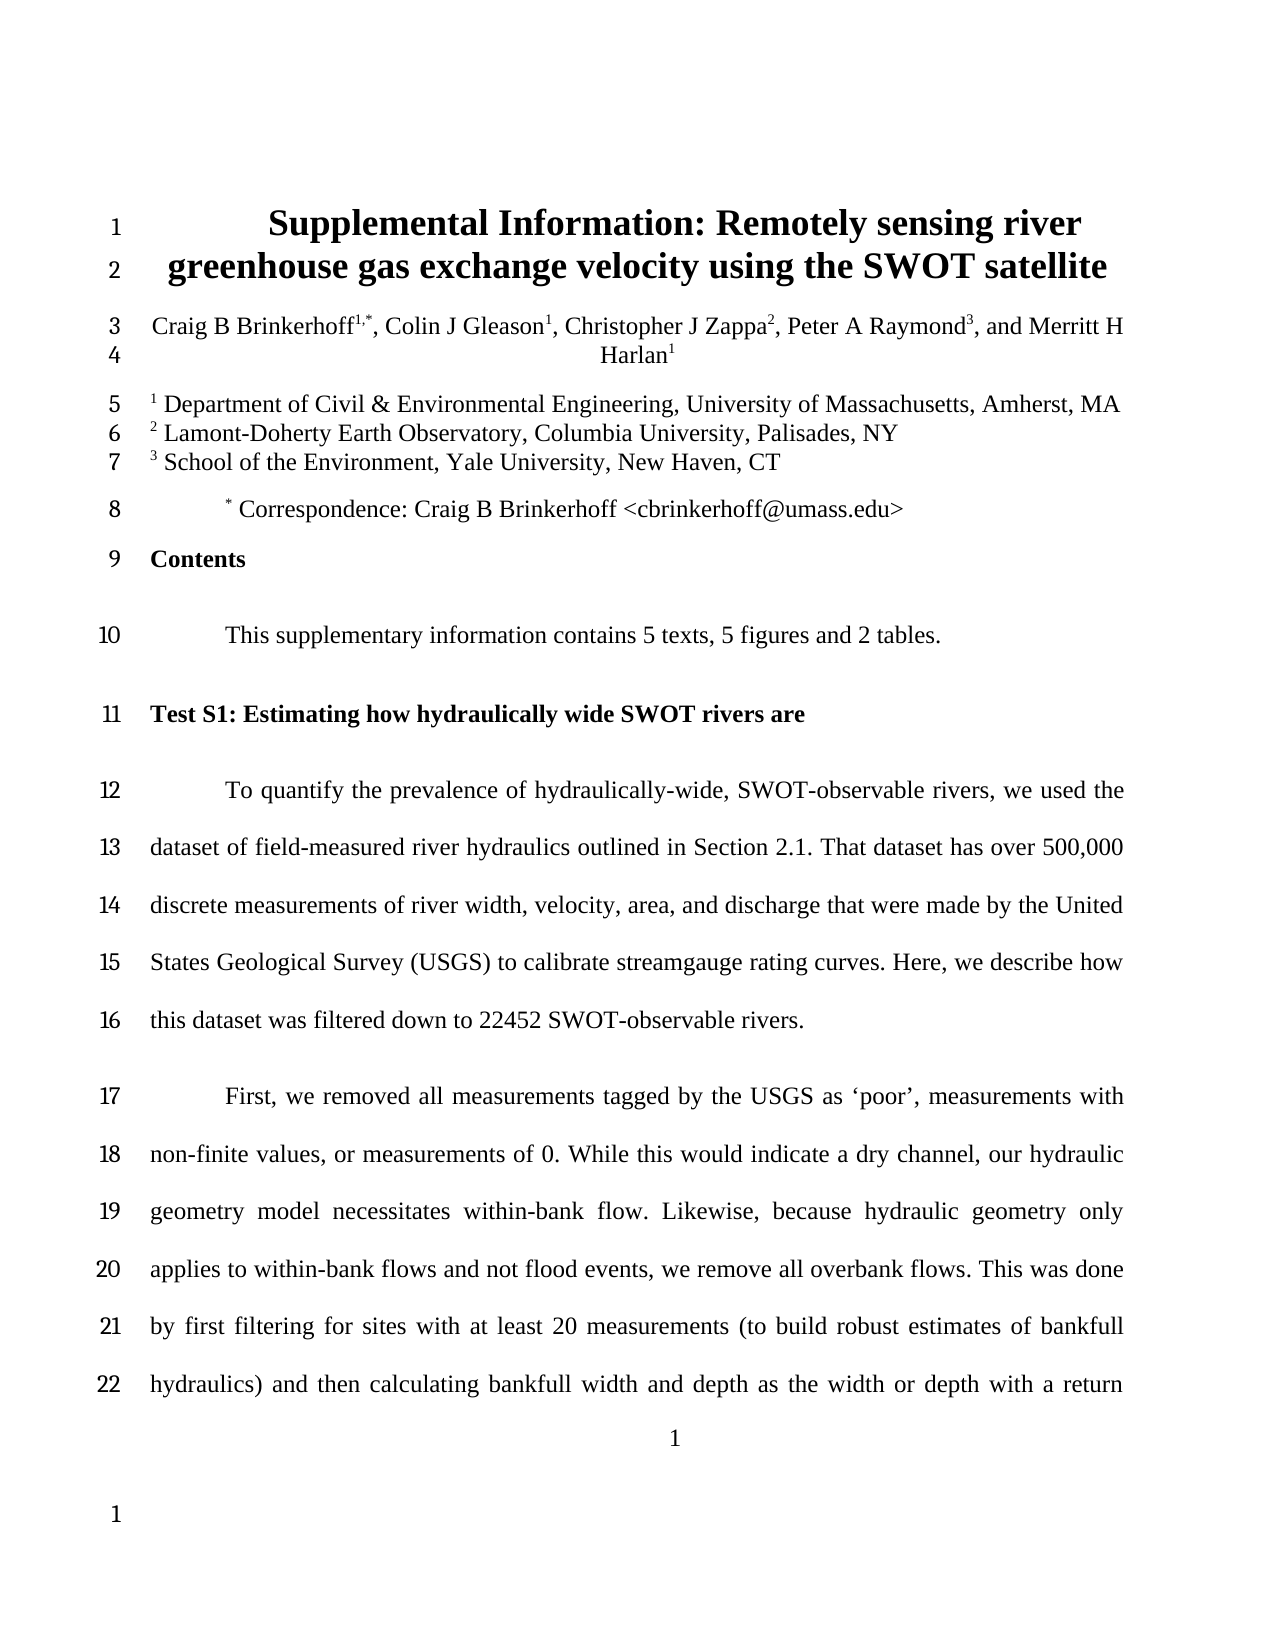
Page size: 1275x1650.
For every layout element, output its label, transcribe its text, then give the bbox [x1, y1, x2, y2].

title Supplemental Information: Remotely sensing river greenhouse gas exchange velocity using the SWOT satellite [150, 200, 1125, 286]
text 1 Department of Civil & Environmental Engineering, University of Massachusetts, Amherst, MA 2 Lamont-Doherty Earth Observatory, Columbia University, Palisades, NY 3 School of the Environment, Yale University, New Haven, CT [150, 389, 1125, 476]
text Craig B Brinkerhoff1,*, Colin J Gleason1, Christopher J Zappa2, Peter A Raymond3, and Merritt H Harlan1 [150, 311, 1125, 369]
text * Correspondence: Craig B Brinkerhoff <> [150, 494, 1125, 523]
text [150, 1081, 1125, 1397]
subtitle Contents [150, 544, 1125, 573]
subtitle Test S1: Estimating how hydraulically wide SWOT rivers are [150, 699, 1125, 727]
text To quantify the prevalence of hydraulically-wide, SWOT-observable rivers, we used the dataset of field-measured river hydraulics outlined in Section 2.1. That dataset has over 500,000 discrete measurements of river width, velocity, area, and discharge that were made by the United States Geological Survey (USGS) to calibrate streamgauge rating curves. Here, we describe how this dataset was filtered down to 22452 SWOT-observable rivers. [150, 775, 1125, 1034]
text This supplementary information contains 5 texts, 5 figures and 2 tables. [150, 620, 1125, 649]
